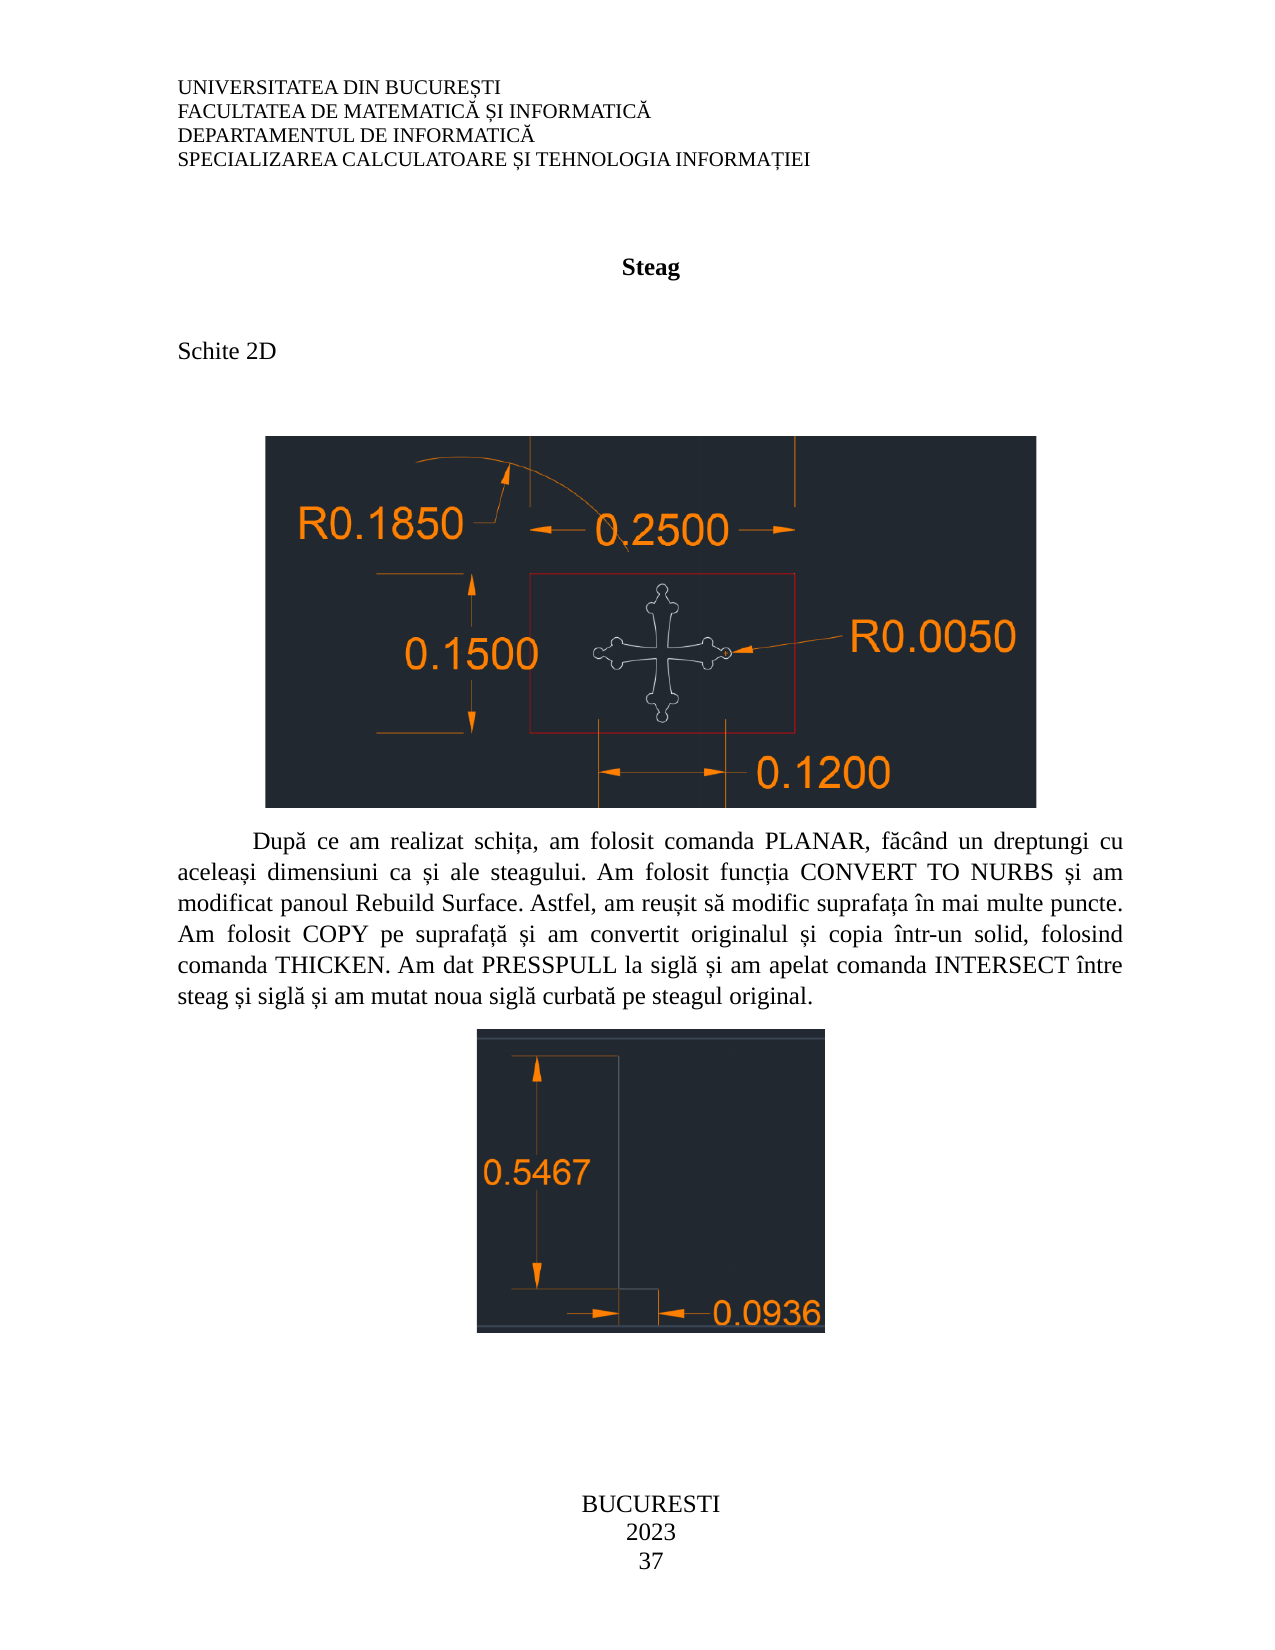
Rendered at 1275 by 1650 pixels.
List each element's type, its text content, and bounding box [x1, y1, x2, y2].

text După ce am realizat schița, am folosit comanda PLANAR, făcând un dreptungi cu aceleași dimensiuni ca și ale steagului. Am folosit funcția CONVERT TO NURBS și am modificat panoul Rebuild Surface. Astfel, am reușit să modific suprafața în mai multe puncte. Am folosit COPY pe suprafață și am convertit originalul și copia într-un solid, folosind comanda THICKEN. Am dat PRESSPULL la siglă și am apelat comanda INTERSECT între steag și siglă și am mutat noua siglă curbată pe steagul original. [177, 826, 1124, 1010]
text Schite 2D [177, 336, 1124, 365]
subtitle Steag [177, 252, 1124, 281]
picture [265, 436, 1037, 808]
picture [476, 1029, 825, 1333]
